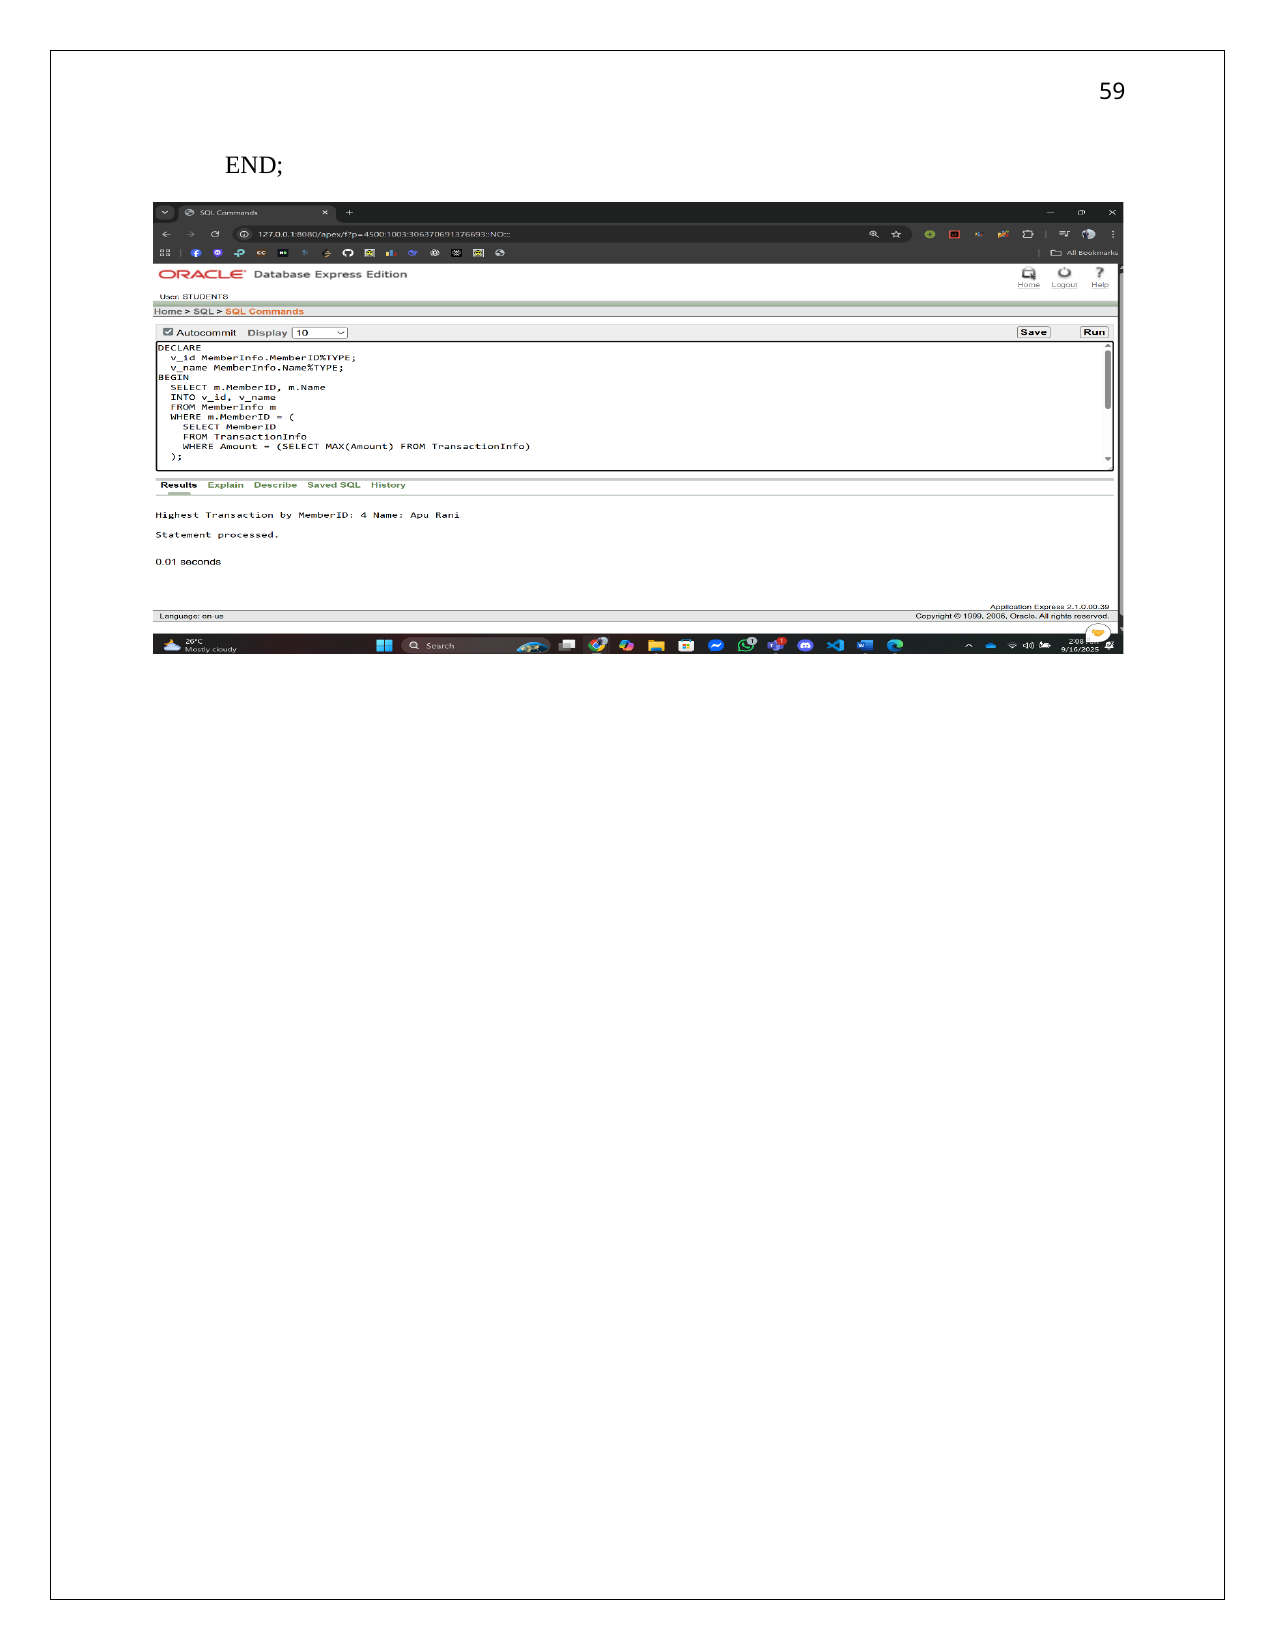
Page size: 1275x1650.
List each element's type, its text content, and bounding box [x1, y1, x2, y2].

list END; [225, 150, 1125, 179]
picture [151, 202, 1124, 653]
